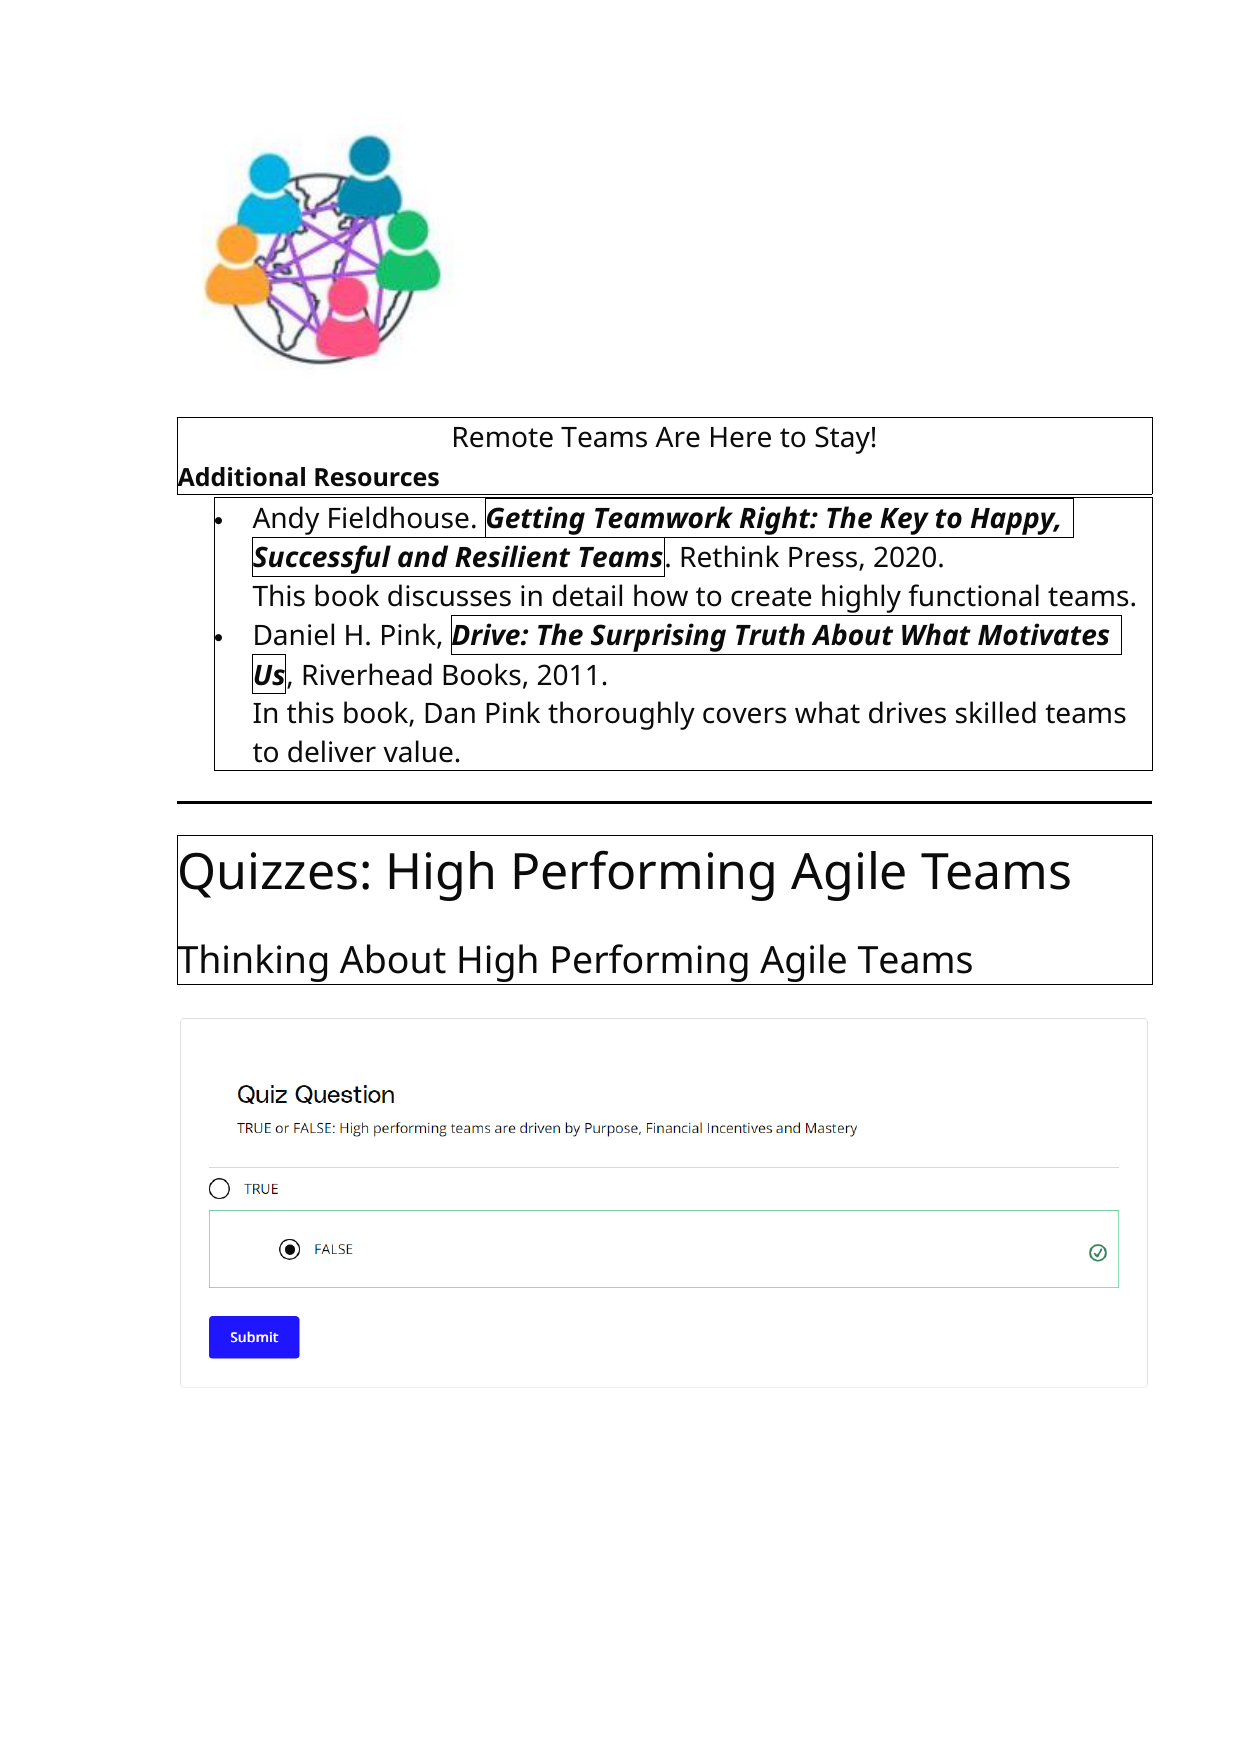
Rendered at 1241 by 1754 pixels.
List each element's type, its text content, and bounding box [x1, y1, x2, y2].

picture [177, 118, 475, 399]
list Daniel H. Pink, Drive: The Surprising Truth About What Motivates Us, Riverhead Books, 2011. In this book, Dan Pink thoroughly covers what drives skilled teams to deliver value. [215, 614, 1152, 770]
subtitle Quizzes: High Performing Agile Teams [178, 836, 1152, 904]
text Remote Teams Are Here to Stay! [178, 418, 1152, 456]
picture [177, 1013, 1151, 1392]
subtitle Additional Resources [178, 459, 1152, 494]
subtitle Thinking About High Performing Agile Teams [178, 933, 1152, 984]
list Andy Fieldhouse. Getting Teamwork Right: The Key to Happy, Successful and Resilient Teams. Rethink Press, 2020. This book discusses in detail how to create highly functional teams. [215, 498, 1152, 614]
